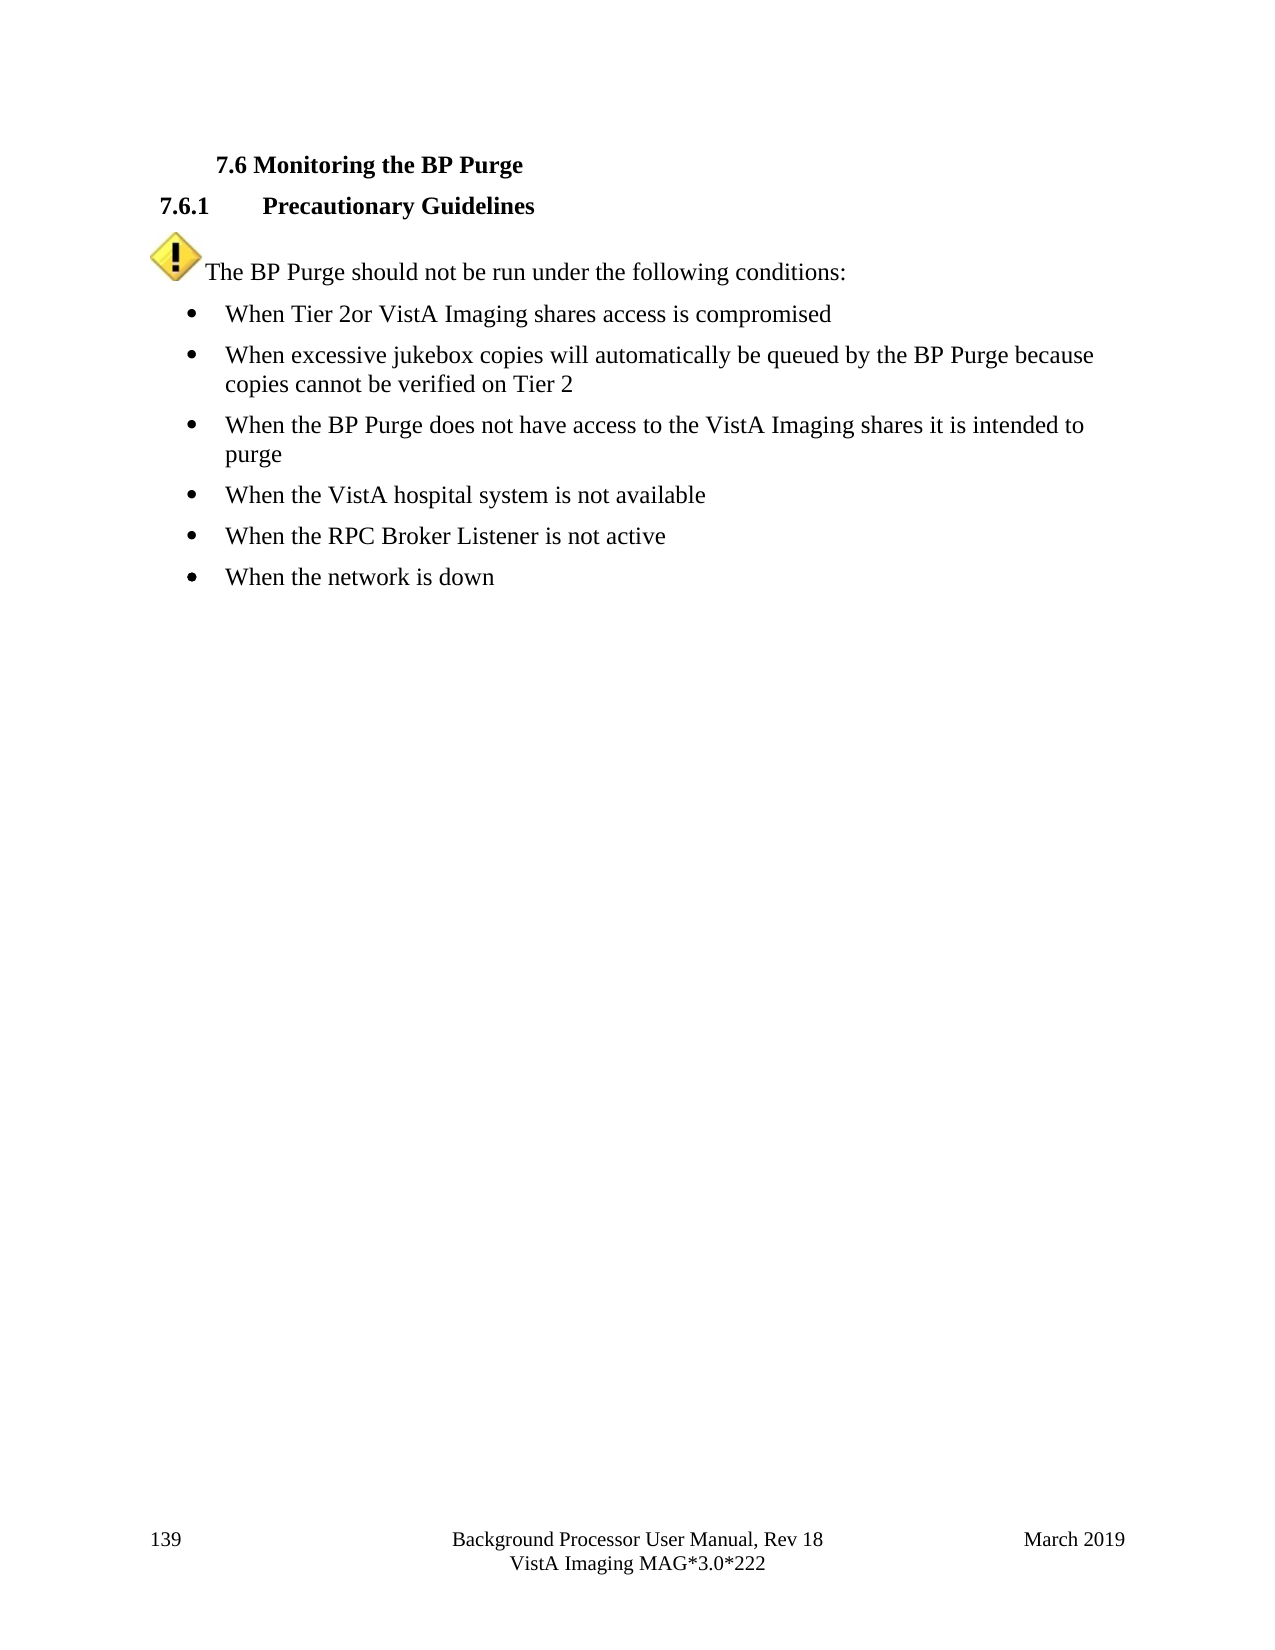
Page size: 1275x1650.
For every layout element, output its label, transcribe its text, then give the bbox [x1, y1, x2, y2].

list When Tier 2or VistA Imaging shares access is compromised [187, 299, 1125, 327]
list When the RPC Broker Listener is not active [187, 521, 1125, 550]
list When excessive jukebox copies will automatically be queued by the BP Purge because copies cannot be verified on Tier 2 [187, 340, 1125, 397]
list When the BP Purge does not have access to the VistA Imaging shares it is intended to purge [187, 410, 1125, 467]
subtitle Precautionary Guidelines [159, 191, 1125, 220]
list When the network is down [187, 562, 1125, 591]
text The BP Purge should not be run under the following conditions: [150, 232, 1125, 286]
list When the VistA hospital system is not available [187, 480, 1125, 509]
subtitle Monitoring the BP Purge [216, 150, 1125, 179]
